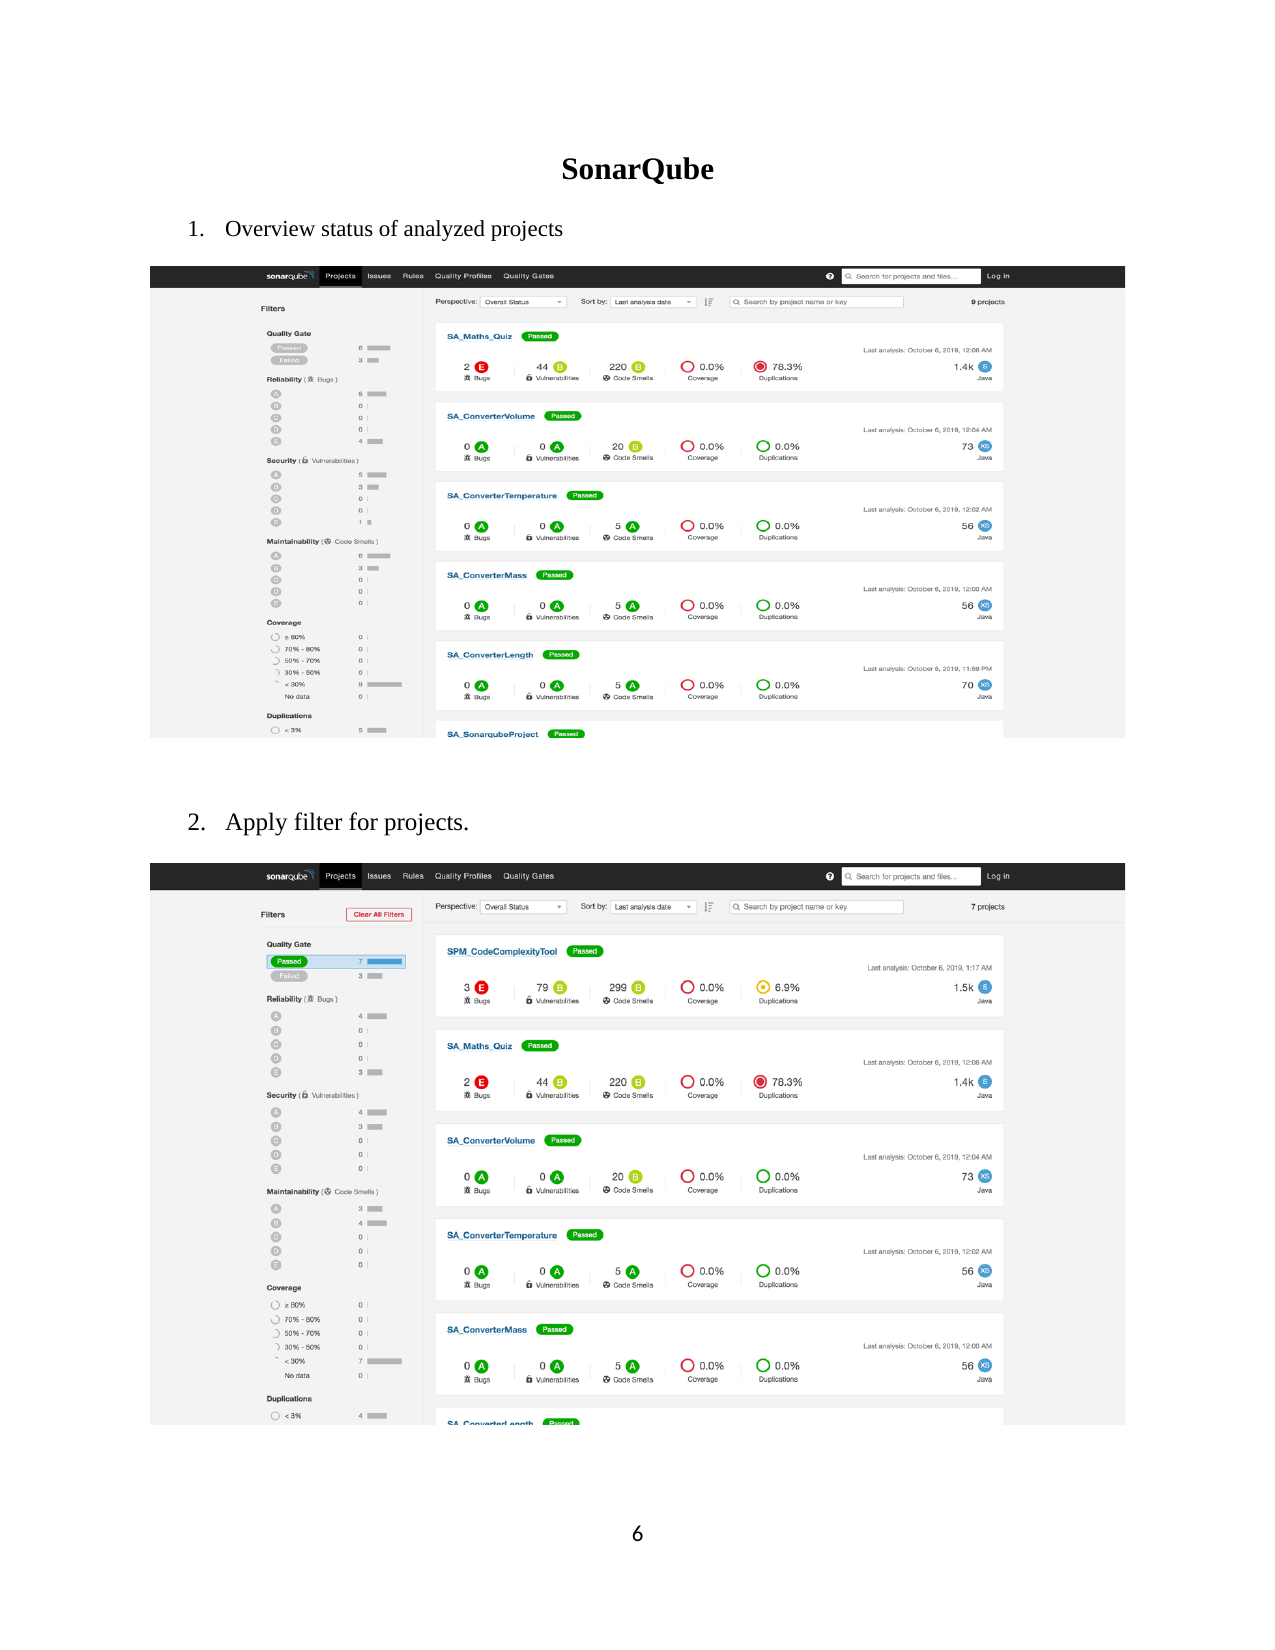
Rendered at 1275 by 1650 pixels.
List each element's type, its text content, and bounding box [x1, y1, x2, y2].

subtitle SonarQube [150, 150, 1125, 186]
picture [150, 266, 1125, 738]
list Overview status of analyzed projects [187, 204, 1125, 241]
picture [150, 863, 1125, 1425]
list Apply filter for projects. [187, 807, 1125, 836]
